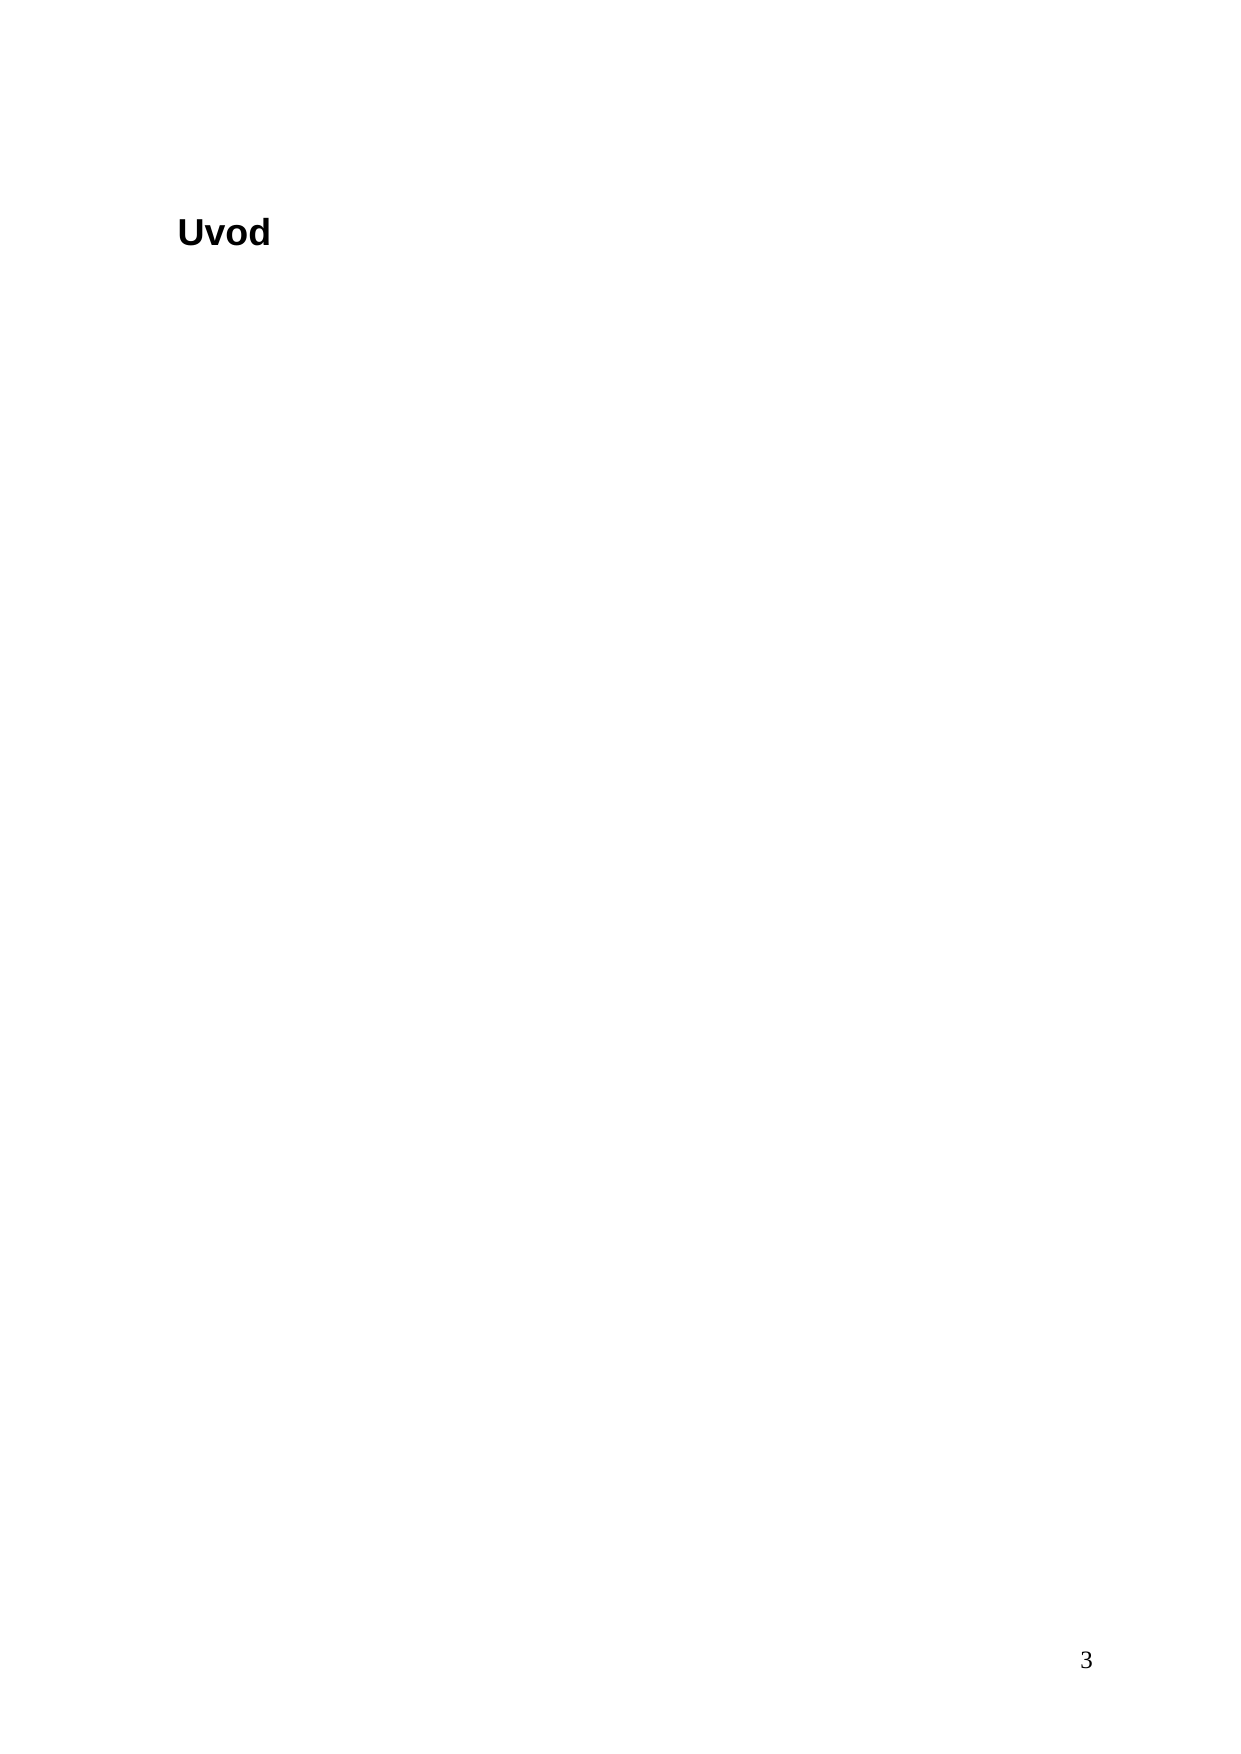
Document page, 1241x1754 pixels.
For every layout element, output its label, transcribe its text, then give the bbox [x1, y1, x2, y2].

subtitle Uvod [177, 210, 1092, 253]
